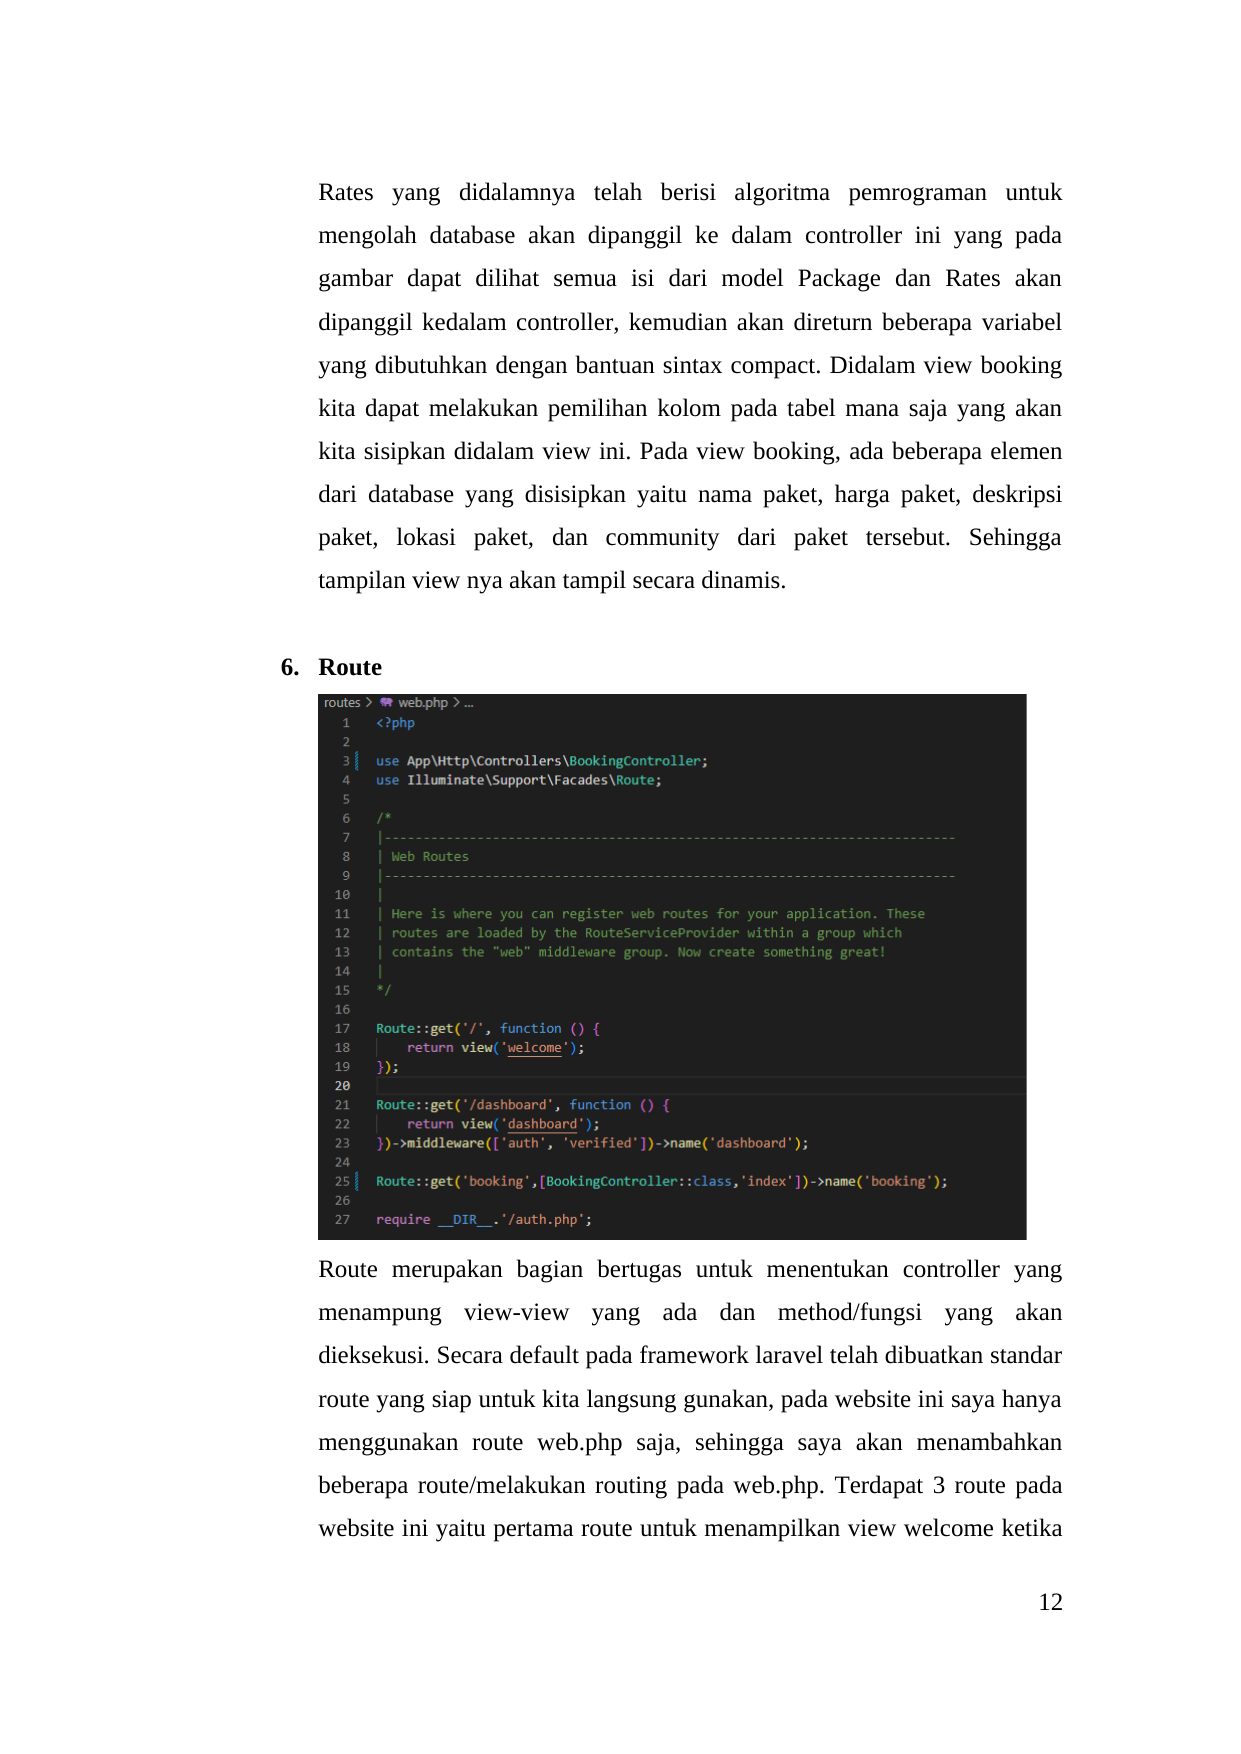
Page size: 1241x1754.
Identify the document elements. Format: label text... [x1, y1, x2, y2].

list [318, 177, 1063, 594]
list Route [281, 652, 1063, 680]
picture [318, 694, 1027, 1240]
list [318, 1254, 1063, 1542]
